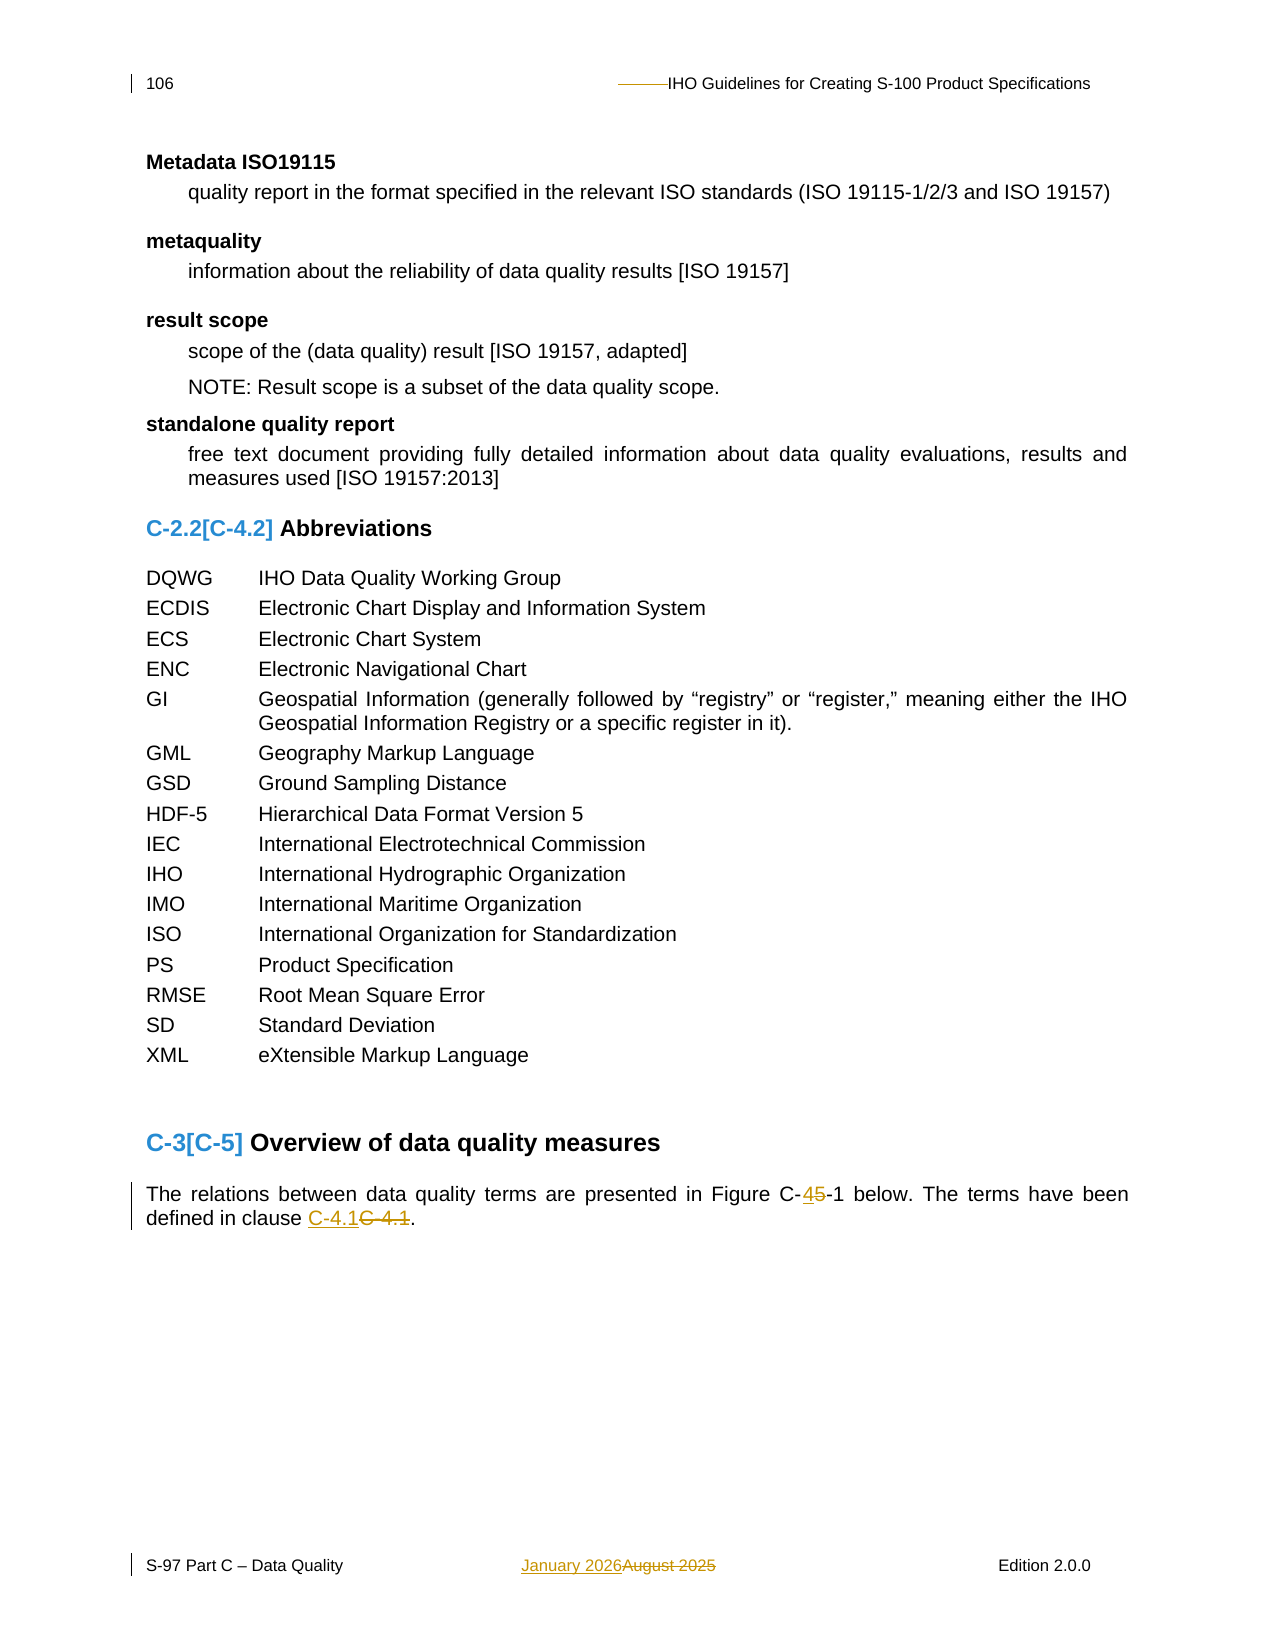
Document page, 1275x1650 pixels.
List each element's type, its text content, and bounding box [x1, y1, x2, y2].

text quality report in the format specified in the relevant ISO standards (ISO 19115-1/2/3 and ISO 19157) [188, 180, 1129, 204]
text free text document providing fully detailed information about data quality evaluations, results and measures used [ISO 19157:2013] [188, 442, 1129, 489]
text HDF-5 Hierarchical Data Format Version 5 [146, 801, 1129, 825]
text DQWG IHO Data Quality Working Group [146, 566, 1129, 590]
text IHO International Hydrographic Organization [146, 862, 1129, 886]
text SD Standard Deviation [146, 1013, 1129, 1037]
text IEC International Electrotechnical Commission [146, 832, 1129, 856]
text The relations between data quality terms are presented in Figure C--1 below. The terms have been defined in clause . [146, 1182, 1129, 1230]
text scope of the (data quality) result [ISO 19157, adapted] [188, 338, 1129, 362]
text ECDIS Electronic Chart Display and Information System [146, 596, 1129, 620]
text NOTE: Result scope is a subset of the data quality scope. [188, 375, 1129, 399]
text PS Product Specification [146, 952, 1129, 976]
text XML eXtensible Markup Language [146, 1043, 1129, 1067]
text RMSE Root Mean Square Error [146, 983, 1129, 1007]
subtitle Abbreviations [146, 514, 1129, 541]
subtitle Overview of data quality measures [146, 1128, 1129, 1157]
text result scope [146, 308, 1129, 332]
text Metadata ISO19115 [146, 150, 1129, 174]
text ENC Electronic Navigational Chart [146, 657, 1129, 681]
text metaquality [146, 229, 1129, 253]
text ISO International Organization for Standardization [146, 922, 1129, 946]
text GSD Ground Sampling Distance [146, 771, 1129, 795]
text standalone quality report [146, 411, 1129, 435]
text IMO International Maritime Organization [146, 892, 1129, 916]
text information about the reliability of data quality results [ISO 19157] [188, 259, 1129, 283]
text GML Geography Markup Language [146, 741, 1129, 765]
text GI Geospatial Information (generally followed by “registry” or “register,” meaning either the IHO Geospatial Information Registry or a specific register in it). [146, 687, 1129, 735]
text ECS Electronic Chart System [146, 626, 1129, 650]
